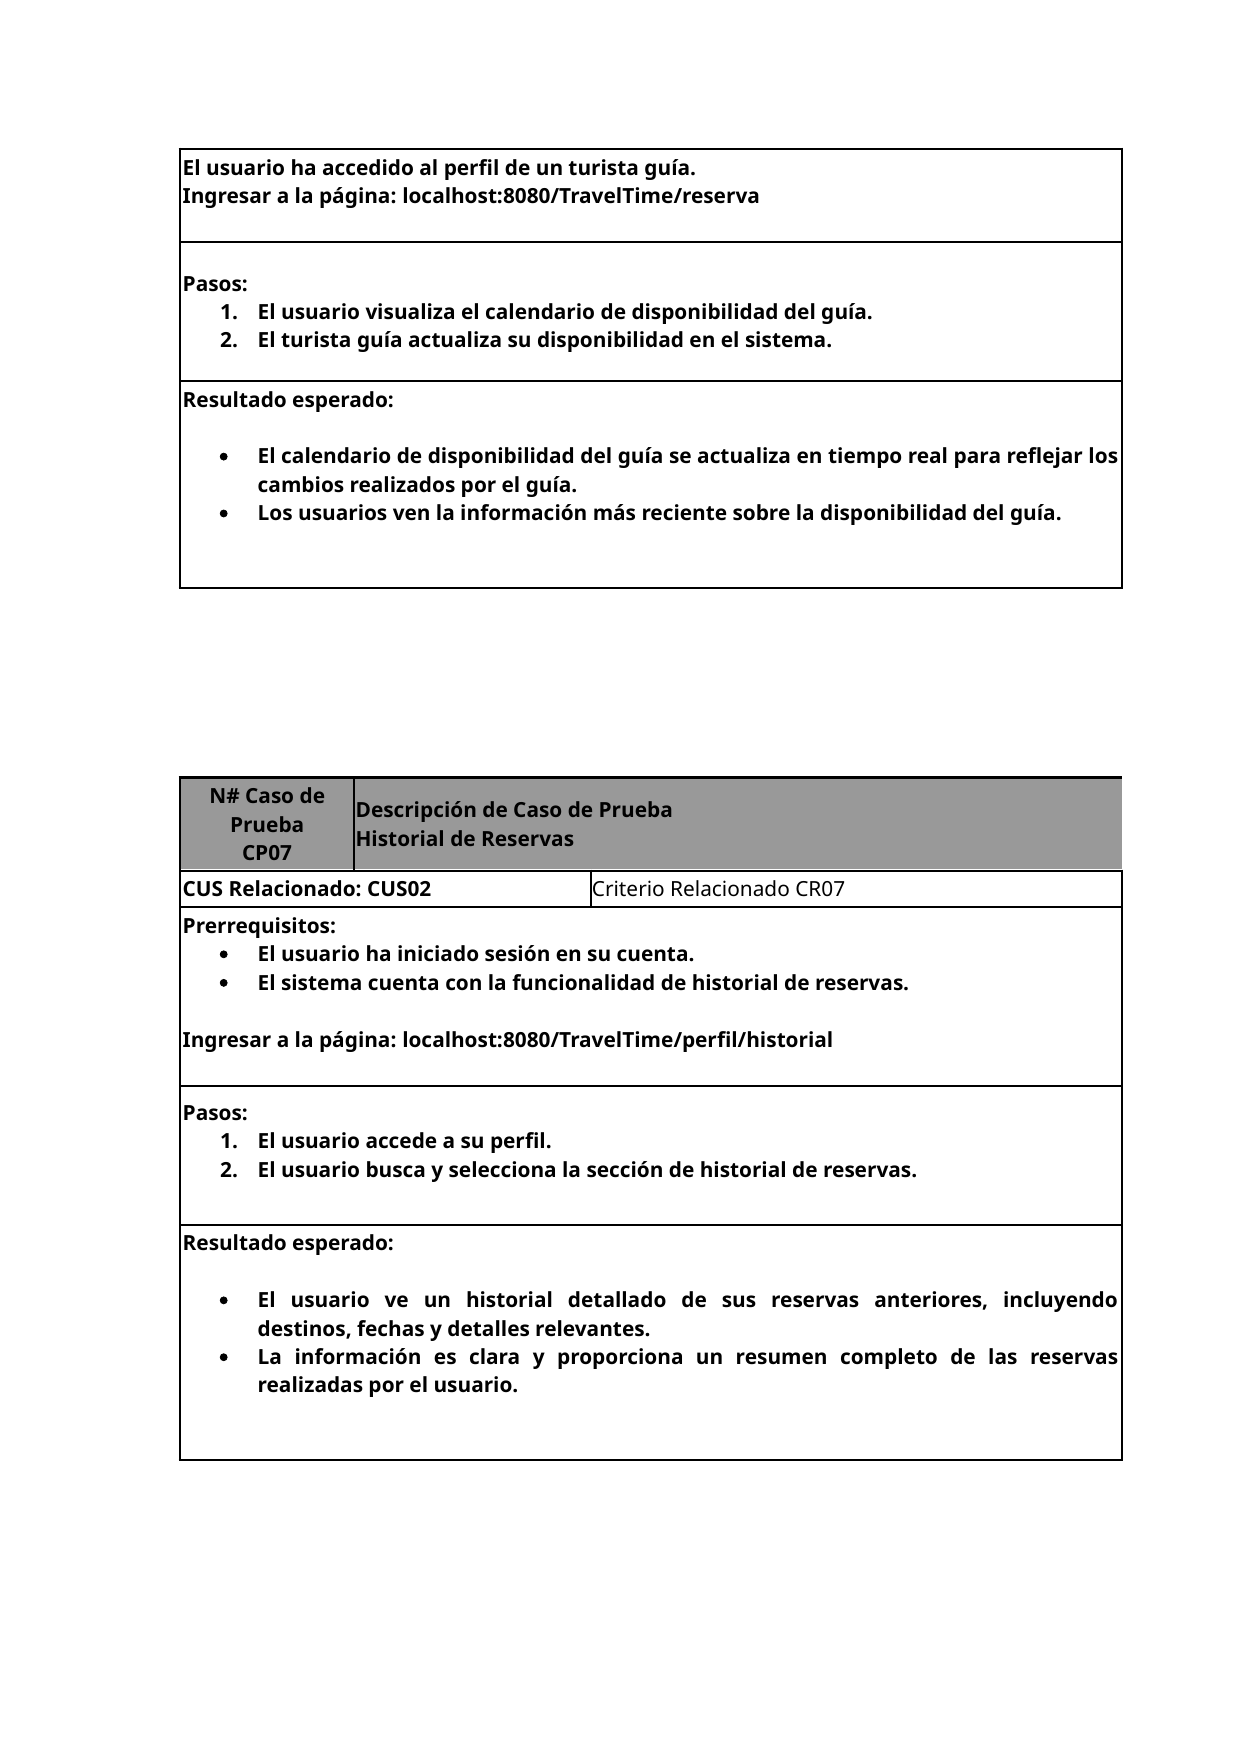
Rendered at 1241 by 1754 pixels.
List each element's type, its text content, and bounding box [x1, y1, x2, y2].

table_cell Pasos: El usuario accede a su perfil. El usuario busca y selecciona la sección de historial de reservas. [181, 1087, 1121, 1223]
table_cell CUS Relacionado: CUS02 [181, 872, 590, 906]
table_cell Resultado esperado: El calendario de disponibilidad del guía se actualiza en tiempo real para reflejar los cambios realizados por el guía. Los usuarios ven la información más reciente sobre la disponibilidad del guía. [181, 382, 1121, 587]
table_cell Pasos: El usuario visualiza el calendario de disponibilidad del guía. El turista guía actualiza su disponibilidad en el sistema. [181, 243, 1121, 380]
table_cell Criterio Relacionado CR07 [592, 872, 1121, 906]
table_header Descripción de Caso de Prueba Historial de Reservas [355, 779, 1122, 869]
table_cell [181, 150, 1121, 241]
table_header N# Caso de Prueba CP07 [181, 779, 353, 869]
table_cell Resultado esperado: El usuario ve un historial detallado de sus reservas anteriores, incluyendo destinos, fechas y detalles relevantes. La información es clara y proporciona un resumen completo de las reservas realizadas por el usuario. [181, 1226, 1121, 1459]
table_cell Prerrequisitos: El usuario ha iniciado sesión en su cuenta. El sistema cuenta con la funcionalidad de historial de reservas. Ingresar a la página: localhost:8080/TravelTime/perfil/historial [181, 908, 1121, 1084]
